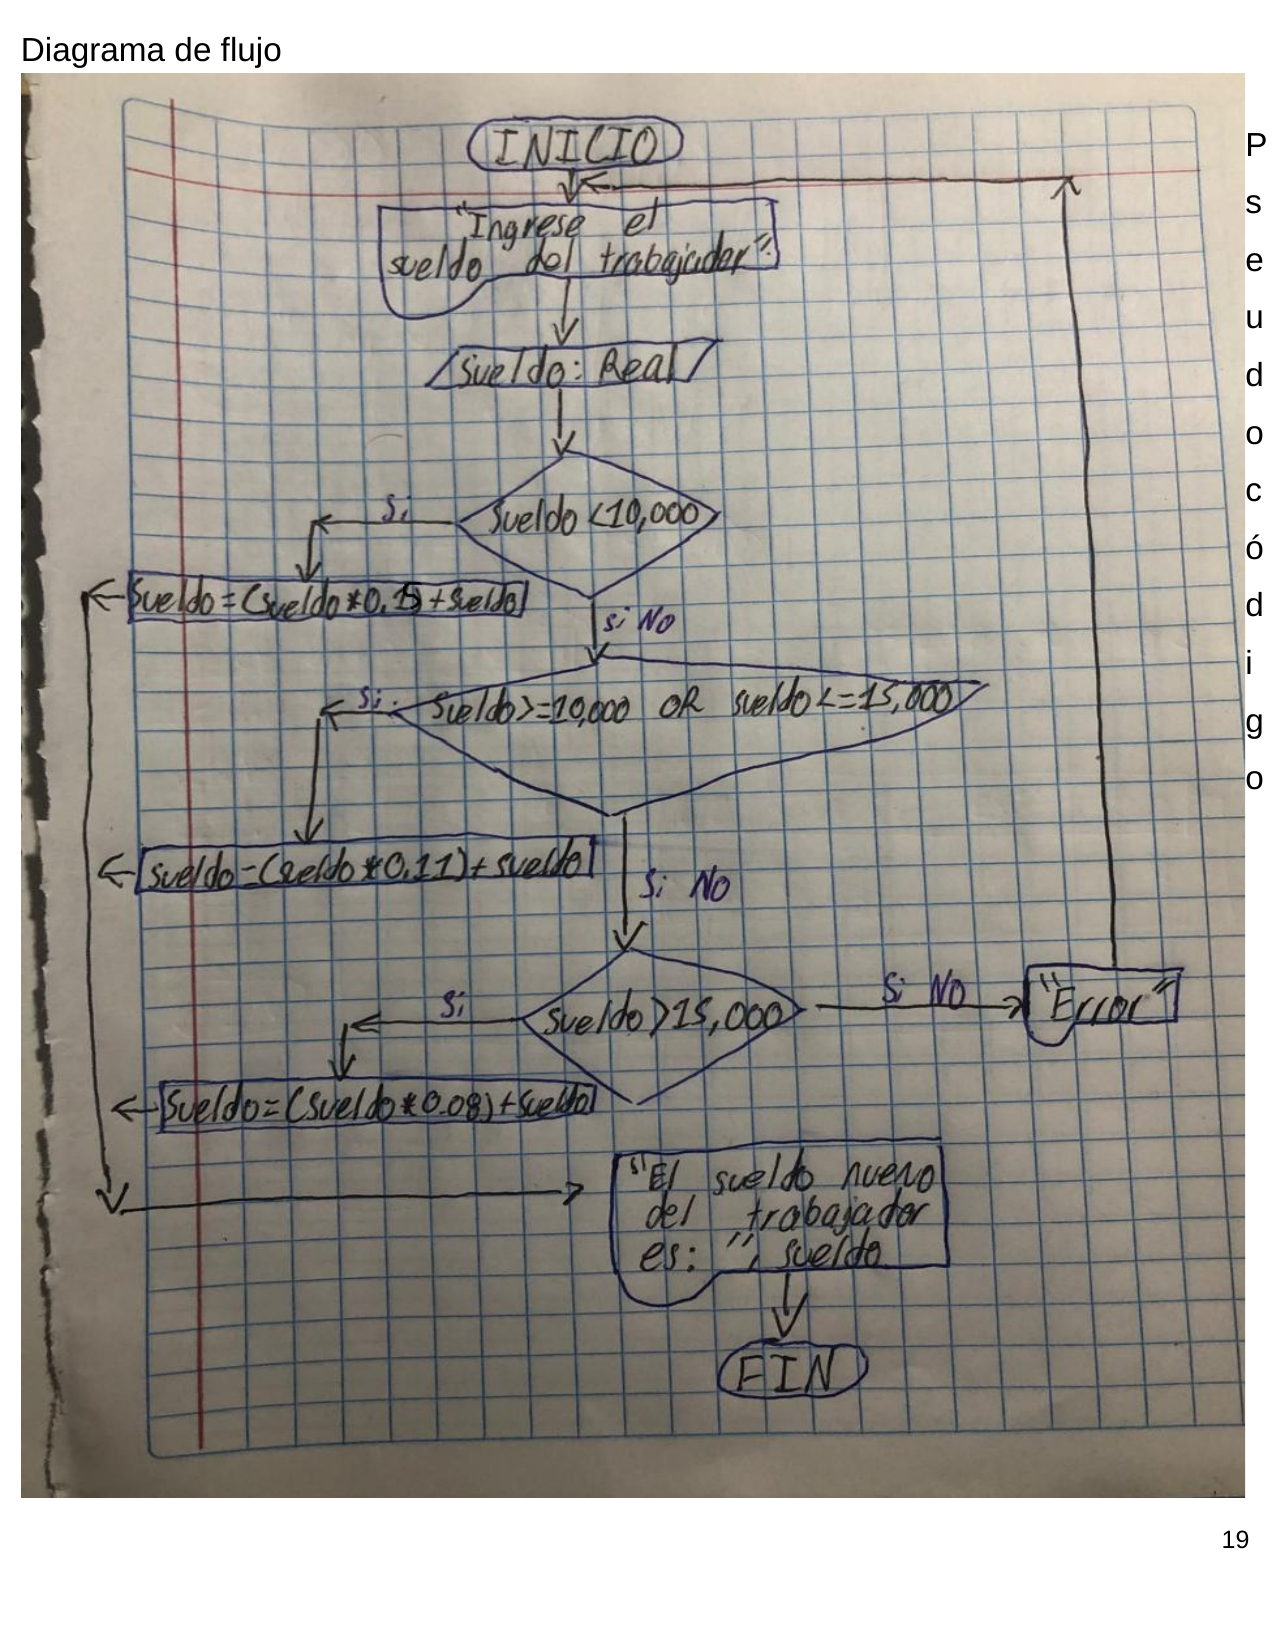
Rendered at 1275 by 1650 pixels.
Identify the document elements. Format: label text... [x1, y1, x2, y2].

subtitle Diagrama de flujo [21, 29, 1249, 68]
picture [21, 73, 1245, 1497]
